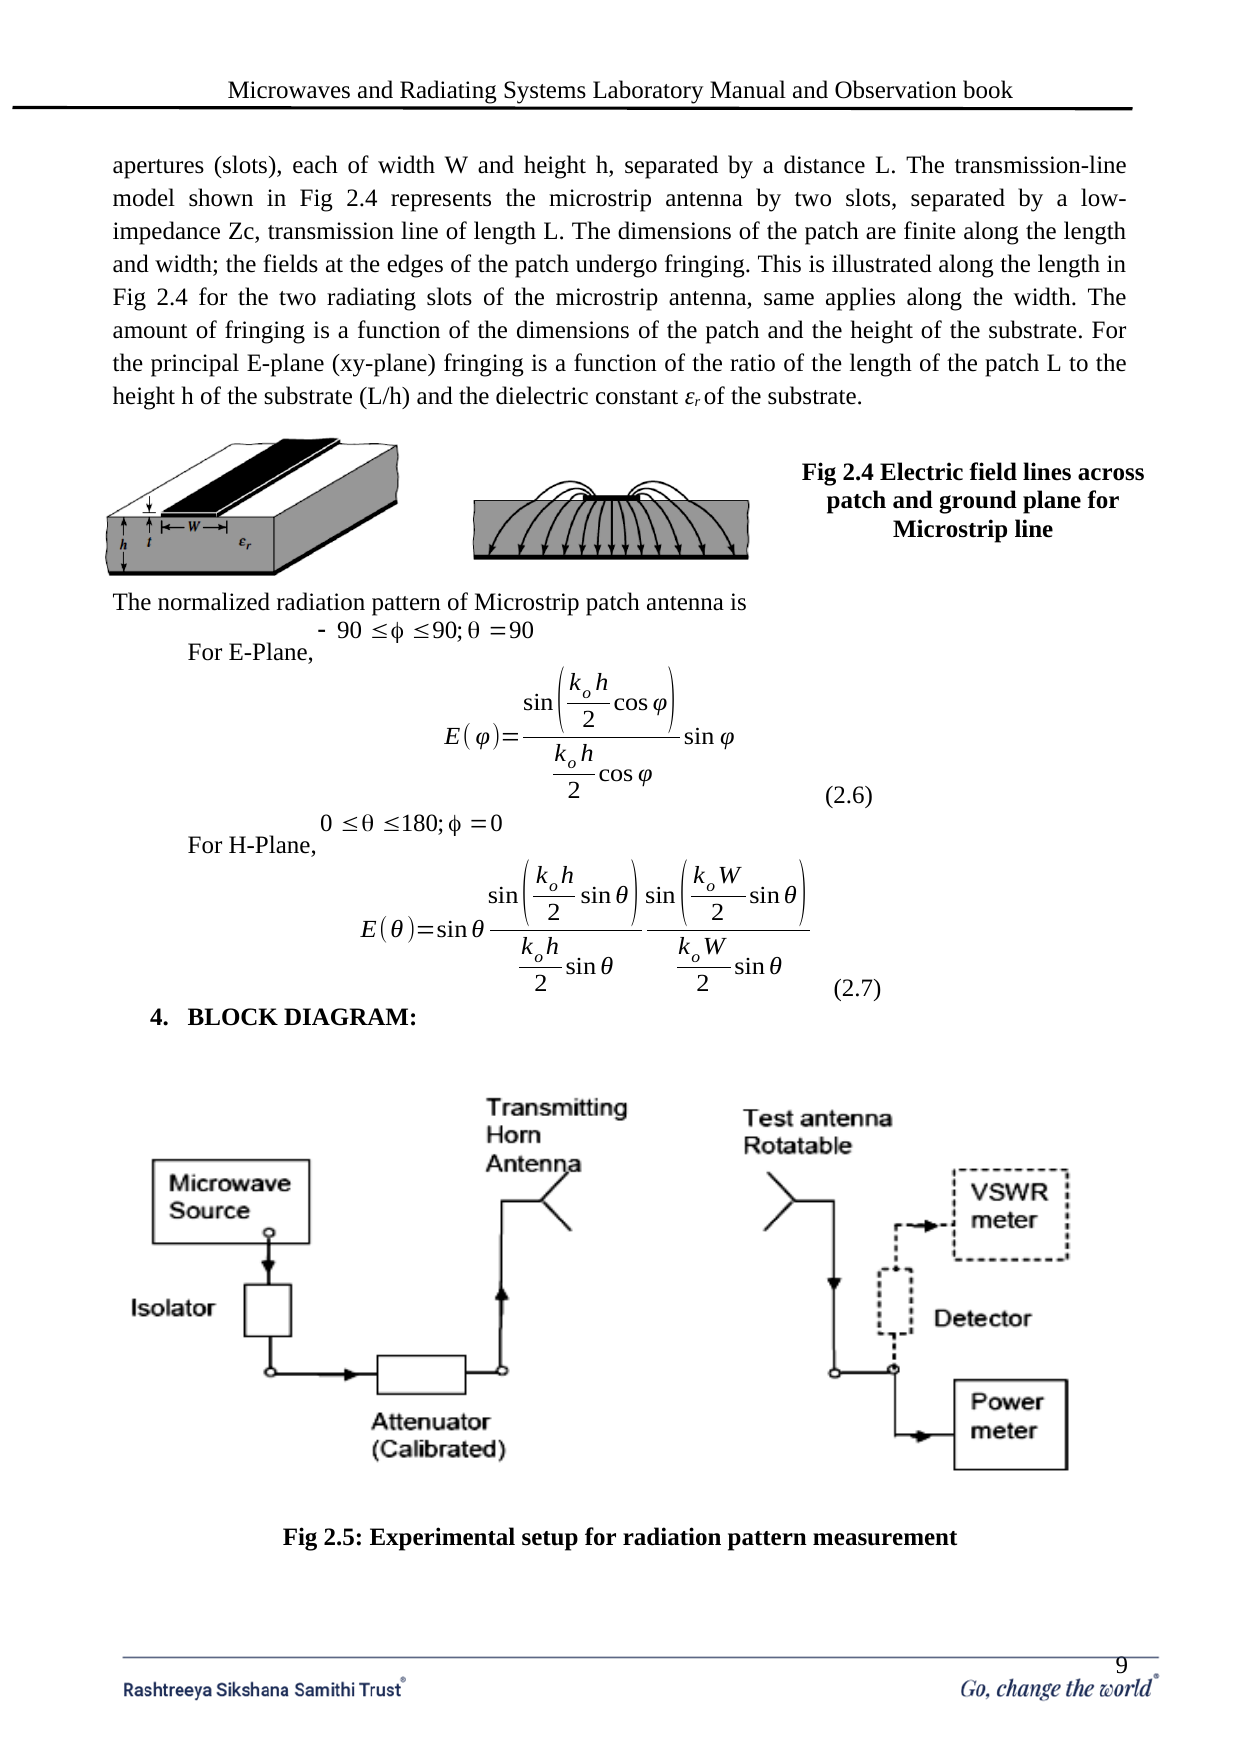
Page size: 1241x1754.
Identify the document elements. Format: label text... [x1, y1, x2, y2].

text The normalized radiation pattern of Microstrip patch antenna is [112, 587, 1128, 615]
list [112, 150, 1128, 410]
text (2.7) [112, 859, 1128, 1002]
picture [111, 1647, 1166, 1708]
text For H-Plane, [112, 808, 1128, 859]
list For E-Plane, [187, 615, 1128, 666]
list BLOCK DIAGRAM: [150, 1002, 1128, 1030]
list (2.6) [187, 666, 1128, 808]
text Fig 2.5: Experimental setup for radiation pattern measurement [112, 1522, 1128, 1551]
